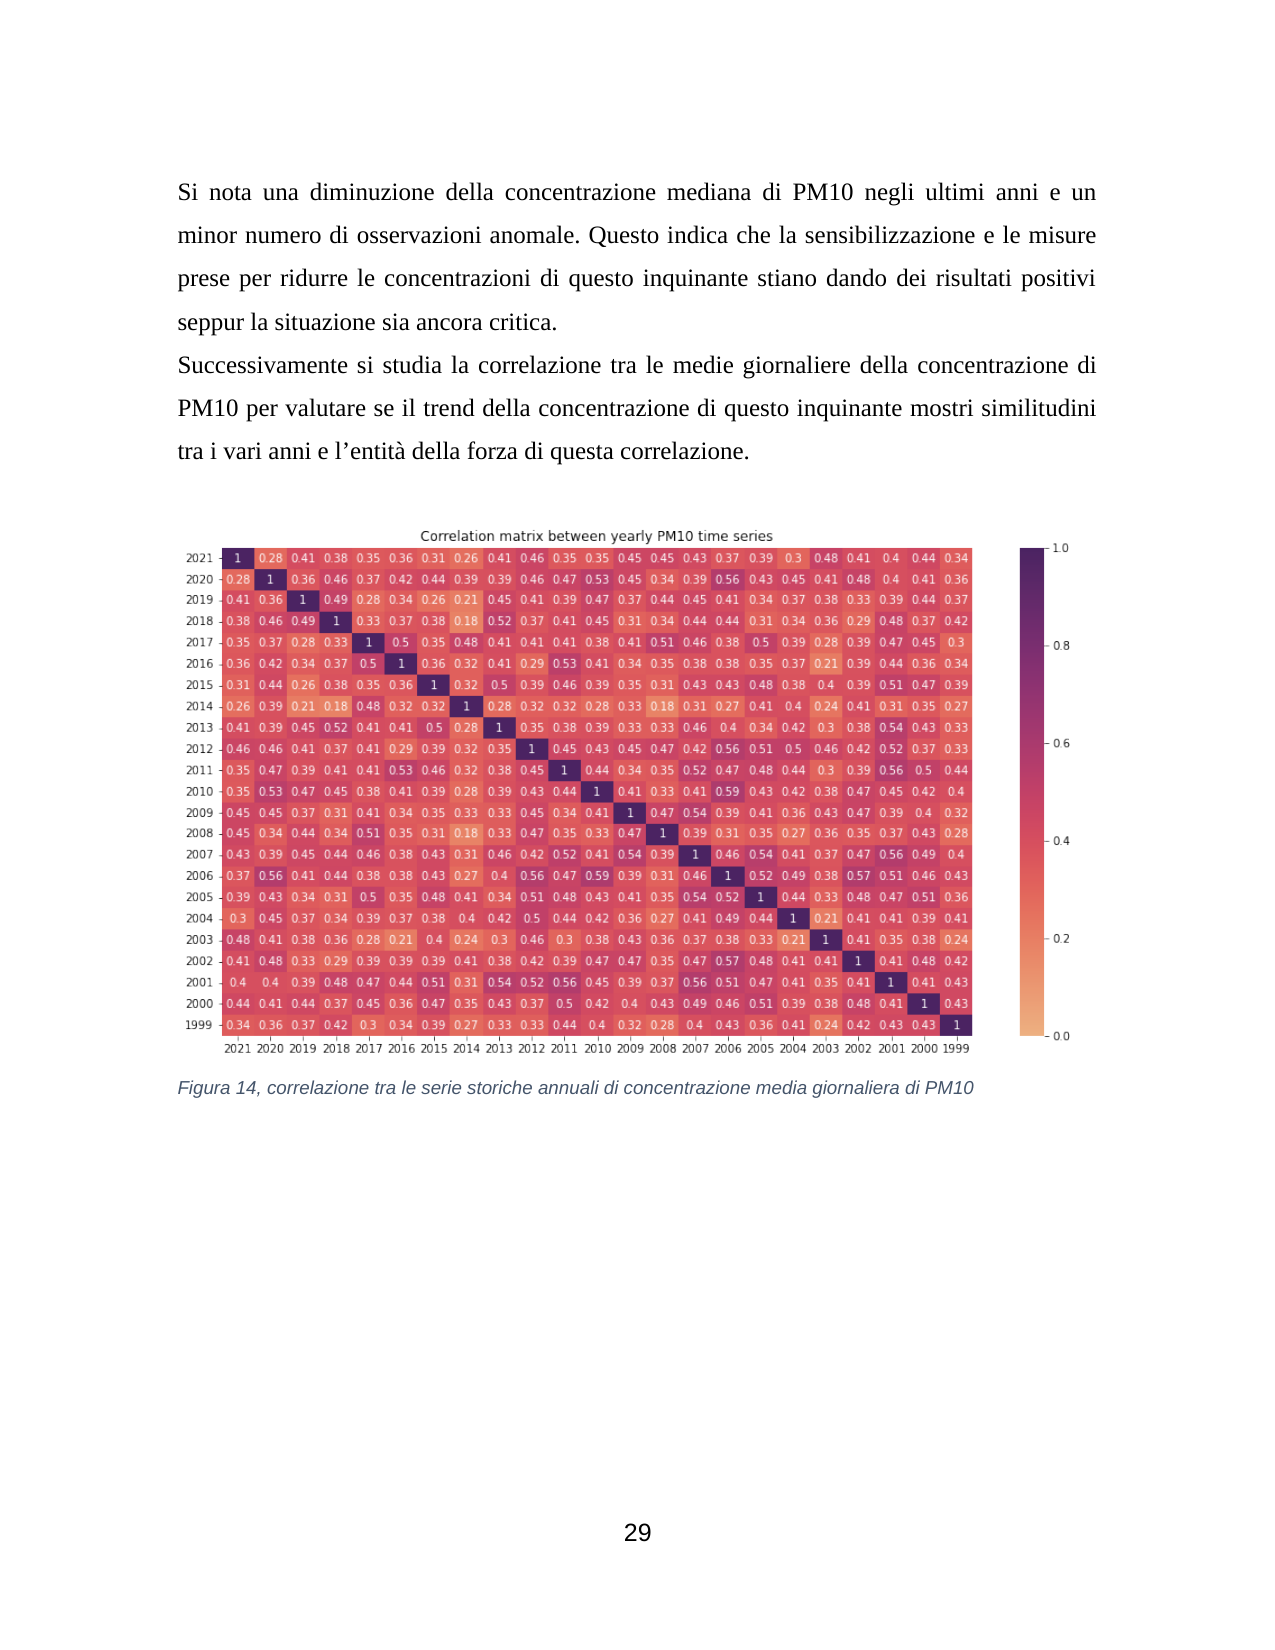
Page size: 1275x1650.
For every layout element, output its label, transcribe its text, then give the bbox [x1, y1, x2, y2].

picture [177, 522, 1078, 1063]
text Successivamente si studia la correlazione tra le medie giornaliere della concentrazione di PM10 per valutare se il trend della concentrazione di questo inquinante mostri similitudini tra i vari anni e l’entità della forza di questa correlazione. [177, 350, 1098, 465]
text Si nota una diminuzione della concentrazione mediana di PM10 negli ultimi anni e un minor numero di osservazioni anomale. Questo indica che la sensibilizzazione e le misure prese per ridurre le concentrazioni di questo inquinante stiano dando dei risultati positivi seppur la situazione sia ancora critica. [177, 177, 1098, 335]
text Figura 14, correlazione tra le serie storiche annuali di concentrazione media giornaliera di PM10 [177, 1077, 1098, 1099]
